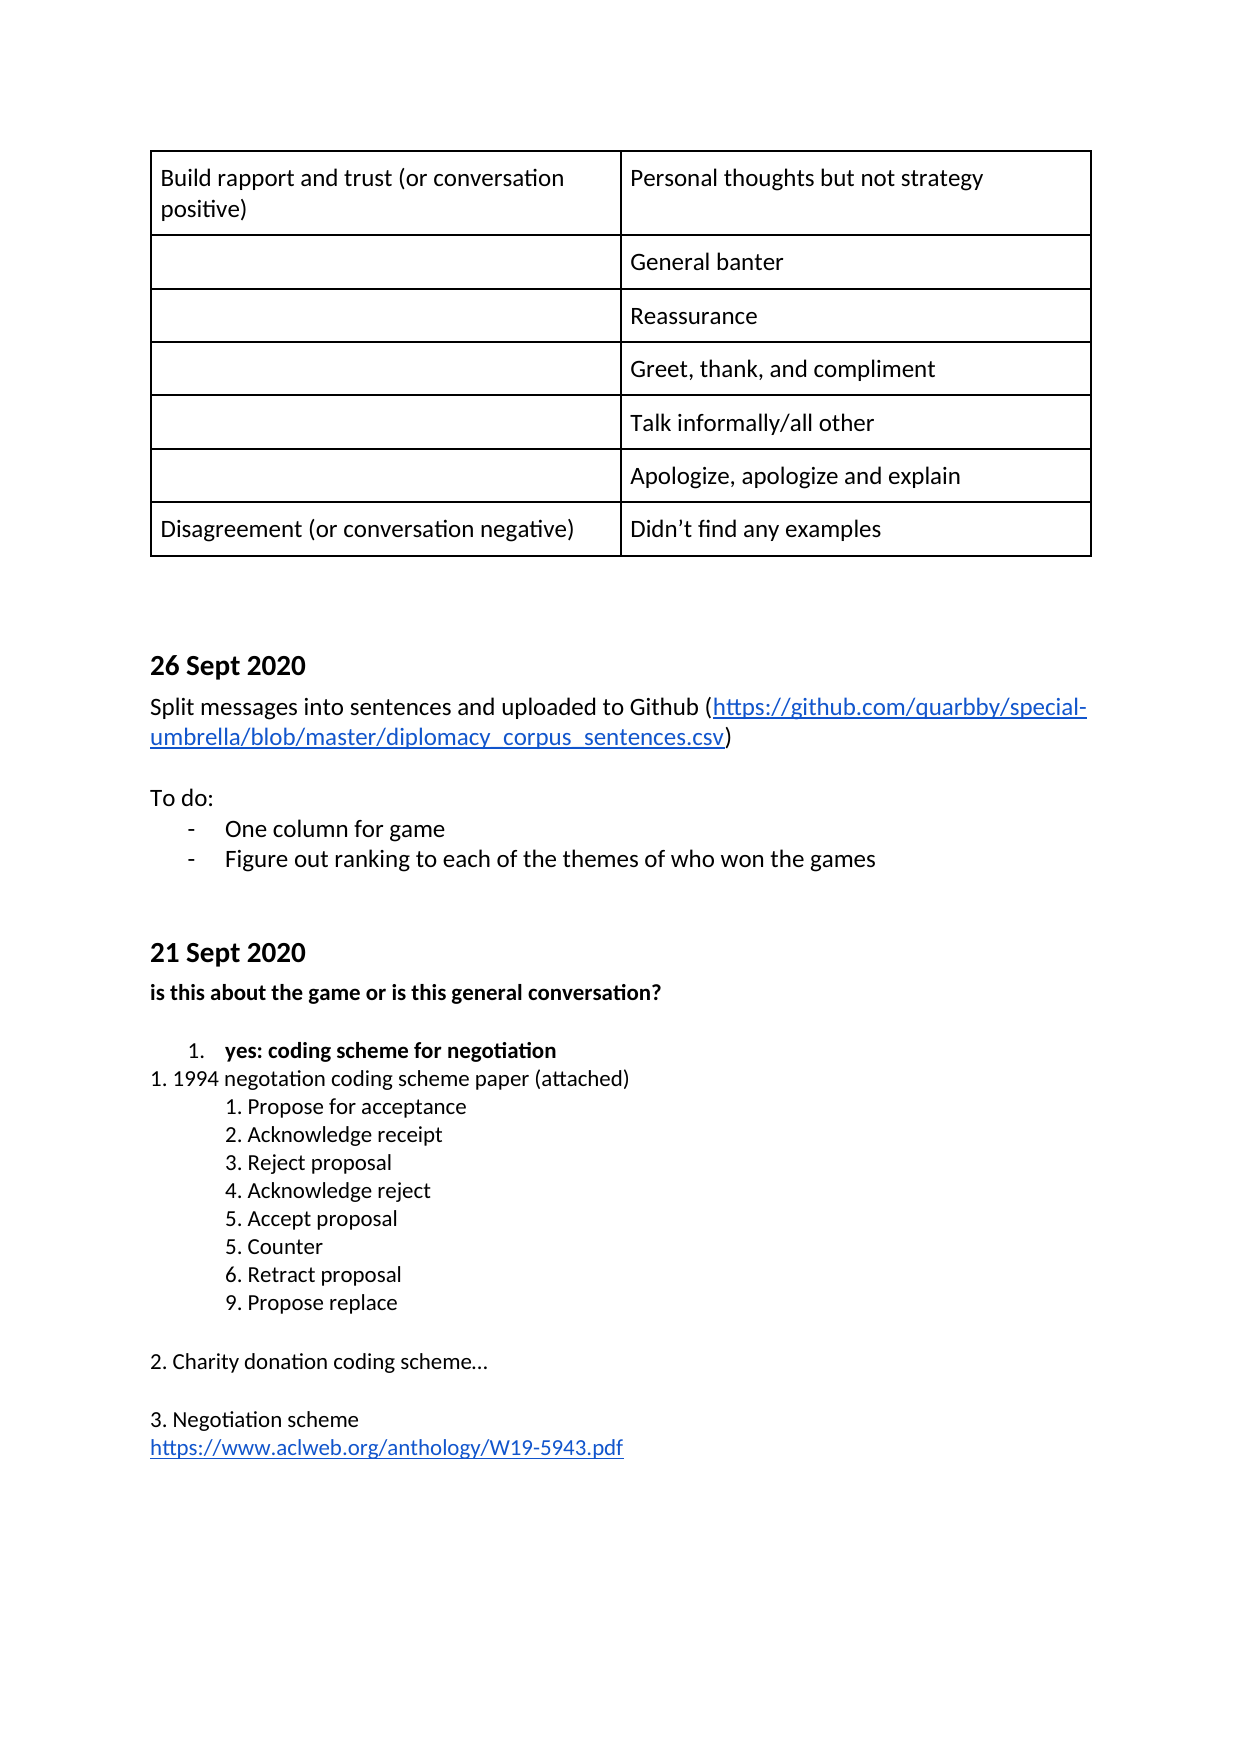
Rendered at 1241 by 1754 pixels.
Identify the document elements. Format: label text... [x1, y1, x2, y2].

text 2. Acknowledge receipt [225, 1120, 1090, 1148]
list yes: coding scheme for negotiation [187, 1036, 1090, 1064]
subtitle 26 Sept 2020 [150, 647, 1090, 682]
table_cell [152, 343, 620, 394]
table_cell [152, 290, 620, 341]
table_cell [152, 450, 620, 501]
text 9. Propose replace [225, 1288, 1090, 1316]
text 5. Counter [225, 1232, 1090, 1260]
table_cell [152, 236, 620, 287]
subtitle 21 Sept 2020 [150, 934, 1090, 969]
table_cell General banter [622, 236, 1090, 287]
text https://www.aclweb.org/anthology/W19-5943.pdf [150, 1433, 1090, 1461]
text 4. Acknowledge reject [225, 1176, 1090, 1204]
table_cell Reassurance [622, 290, 1090, 341]
table_cell [152, 396, 620, 448]
table_cell Build rapport and trust (or conversation positive) [152, 152, 620, 234]
table_cell Disagreement (or conversation negative) [152, 503, 620, 554]
table_cell Didn’t find any examples [622, 503, 1090, 554]
text 3. Reject proposal [225, 1148, 1090, 1176]
text 1. 1994 negotation coding scheme paper (attached) [150, 1064, 1090, 1092]
text is this about the game or is this general conversation? [150, 978, 1090, 1006]
text Split messages into sentences and uploaded to Github (https://github.com/quarbby/special-umbrella/blob/master/diplomacy_corpus_sentences.csv) [150, 691, 1090, 752]
text To do: [150, 782, 1090, 813]
list One column for game [187, 813, 1090, 843]
table_cell Talk informally/all other [622, 396, 1090, 448]
list Figure out ranking to each of the themes of who won the games [187, 843, 1090, 874]
table_cell Greet, thank, and compliment [622, 343, 1090, 394]
text 3. Negotiation scheme [150, 1405, 1090, 1433]
text 2. Charity donation coding scheme… [150, 1347, 1090, 1375]
text 5. Accept proposal [225, 1204, 1090, 1232]
table_cell Apologize, apologize and explain [622, 450, 1090, 501]
text 6. Retract proposal [225, 1260, 1090, 1288]
table_cell Personal thoughts but not strategy [622, 152, 1090, 234]
text 1. Propose for acceptance [225, 1092, 1090, 1120]
